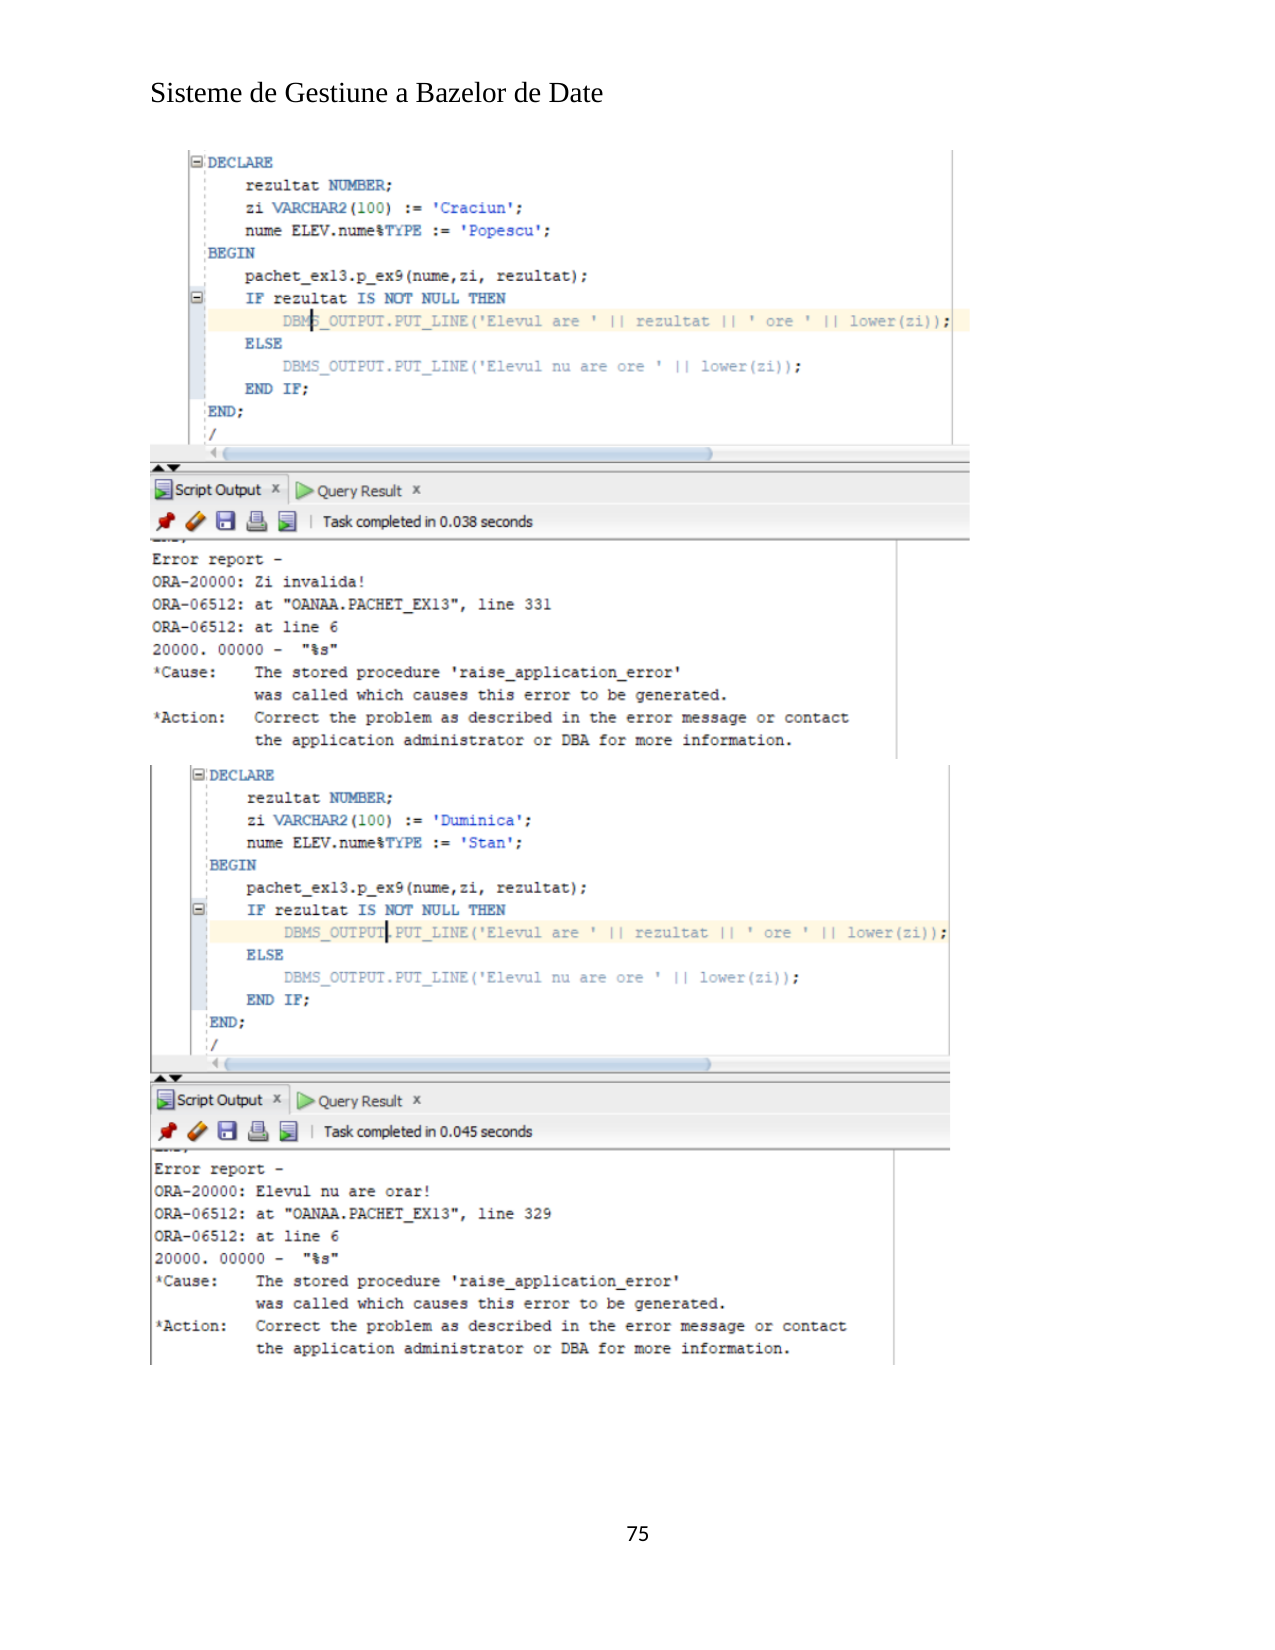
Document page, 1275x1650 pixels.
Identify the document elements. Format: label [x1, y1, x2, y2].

picture [150, 150, 970, 759]
picture [150, 765, 951, 1365]
